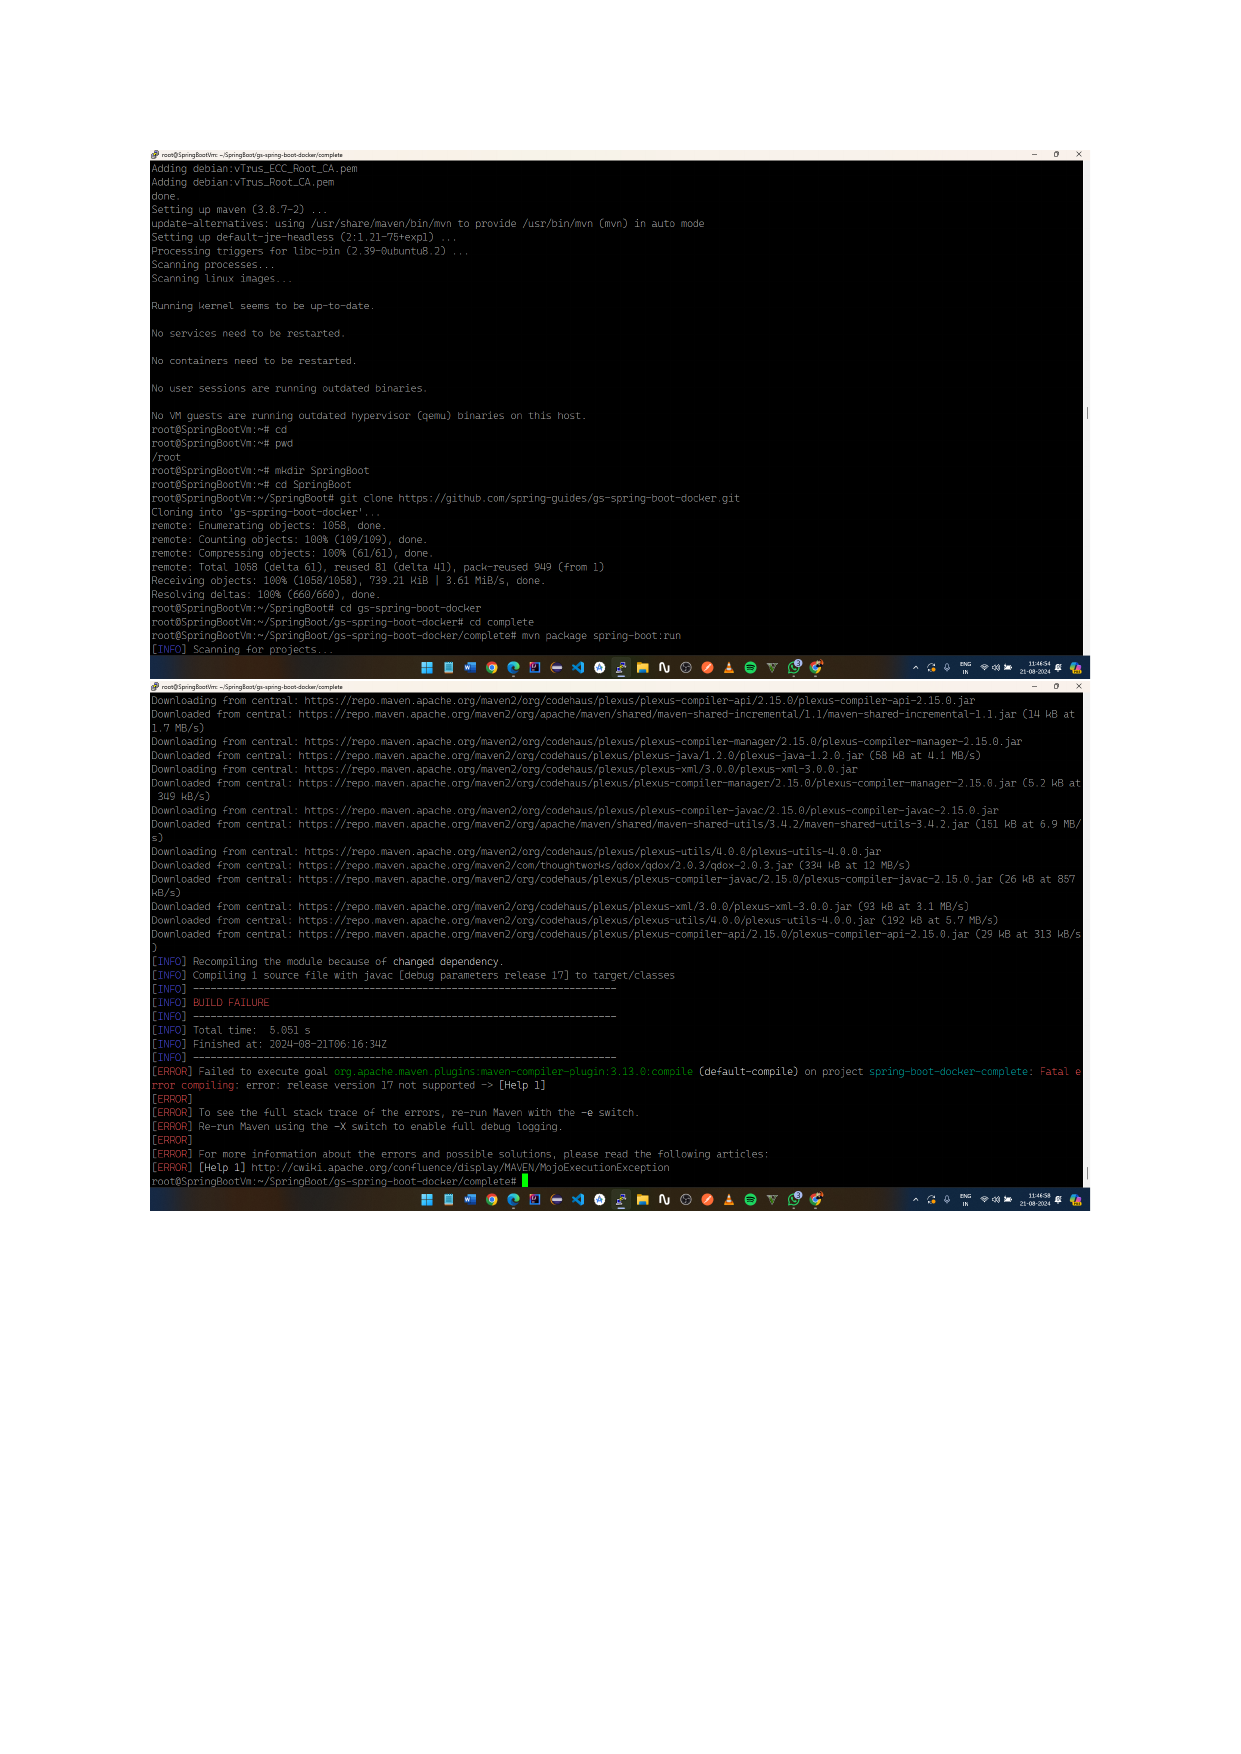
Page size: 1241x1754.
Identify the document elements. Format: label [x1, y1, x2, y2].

picture [150, 150, 1091, 679]
picture [150, 681, 1091, 1211]
